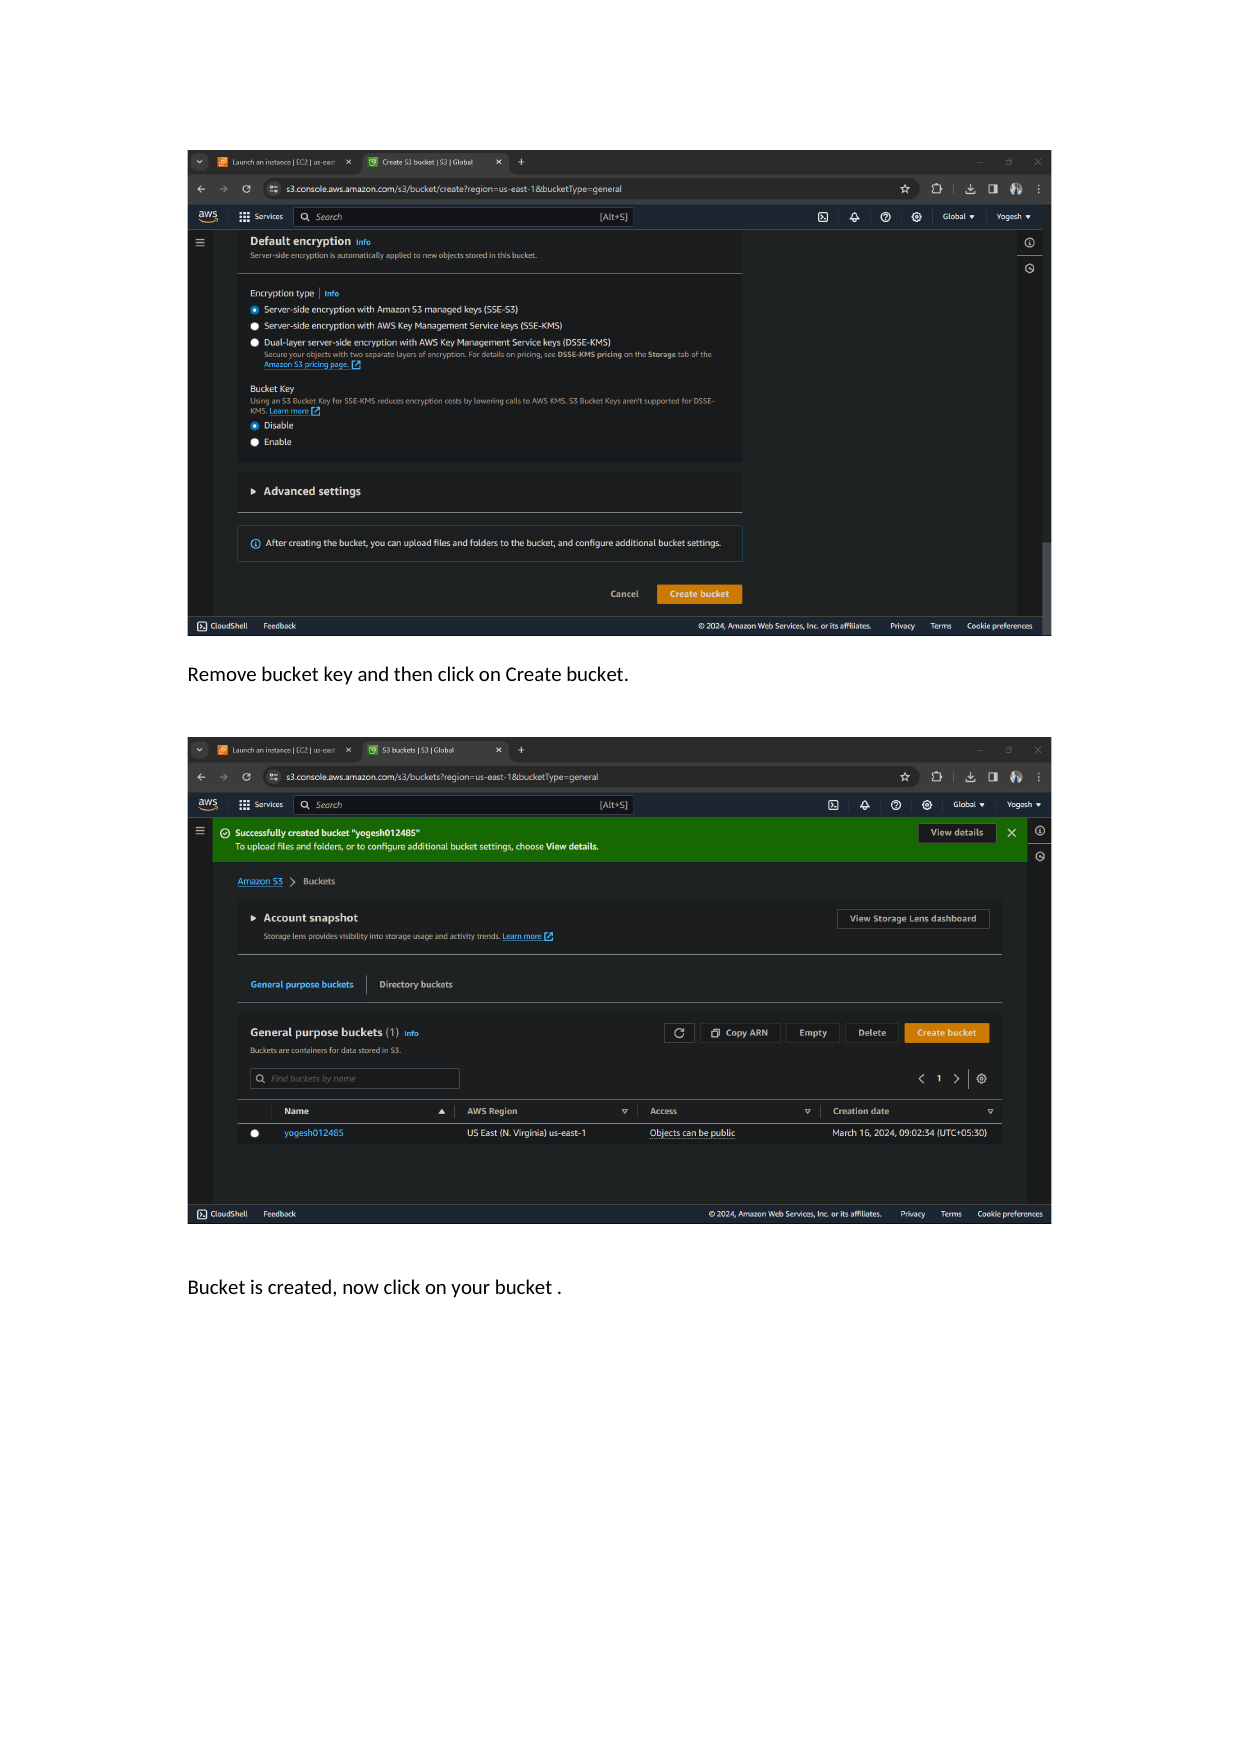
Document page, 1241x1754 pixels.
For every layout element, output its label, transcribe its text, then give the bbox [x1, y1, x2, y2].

list Remove bucket key and then click on Create bucket. [187, 661, 1053, 687]
list Bucket is created, now click on your bucket . [187, 1274, 1053, 1300]
picture [187, 150, 1052, 636]
picture [187, 737, 1052, 1224]
